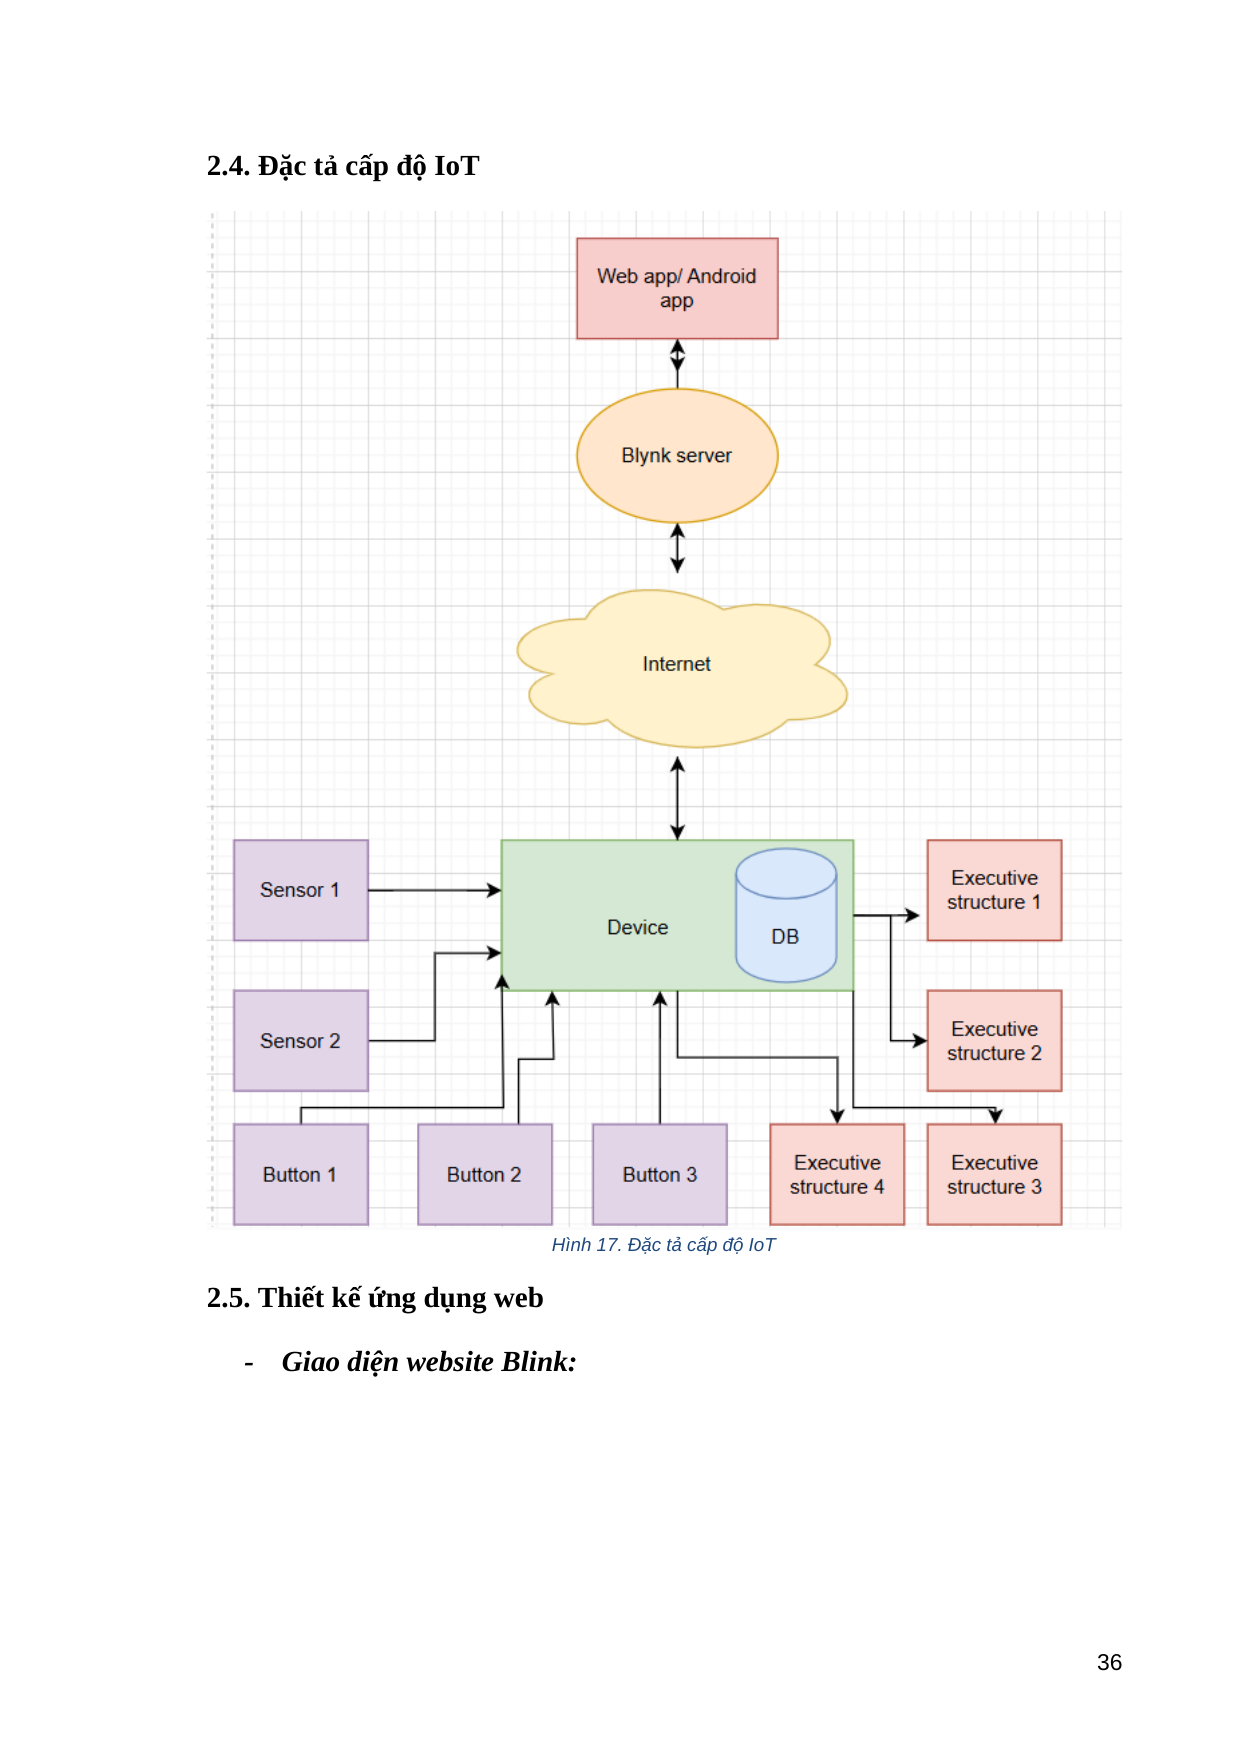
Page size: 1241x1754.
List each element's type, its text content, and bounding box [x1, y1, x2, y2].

text Hình 17. Đặc tả cấp độ IoT [207, 1234, 1122, 1255]
list Giao diện website Blink: [244, 1344, 1122, 1377]
subtitle 2.4. Đặc tả cấp độ IoT [207, 148, 1122, 181]
subtitle 2.5. Thiết kế ứng dụng web [207, 1280, 1122, 1314]
picture [206, 211, 1123, 1230]
